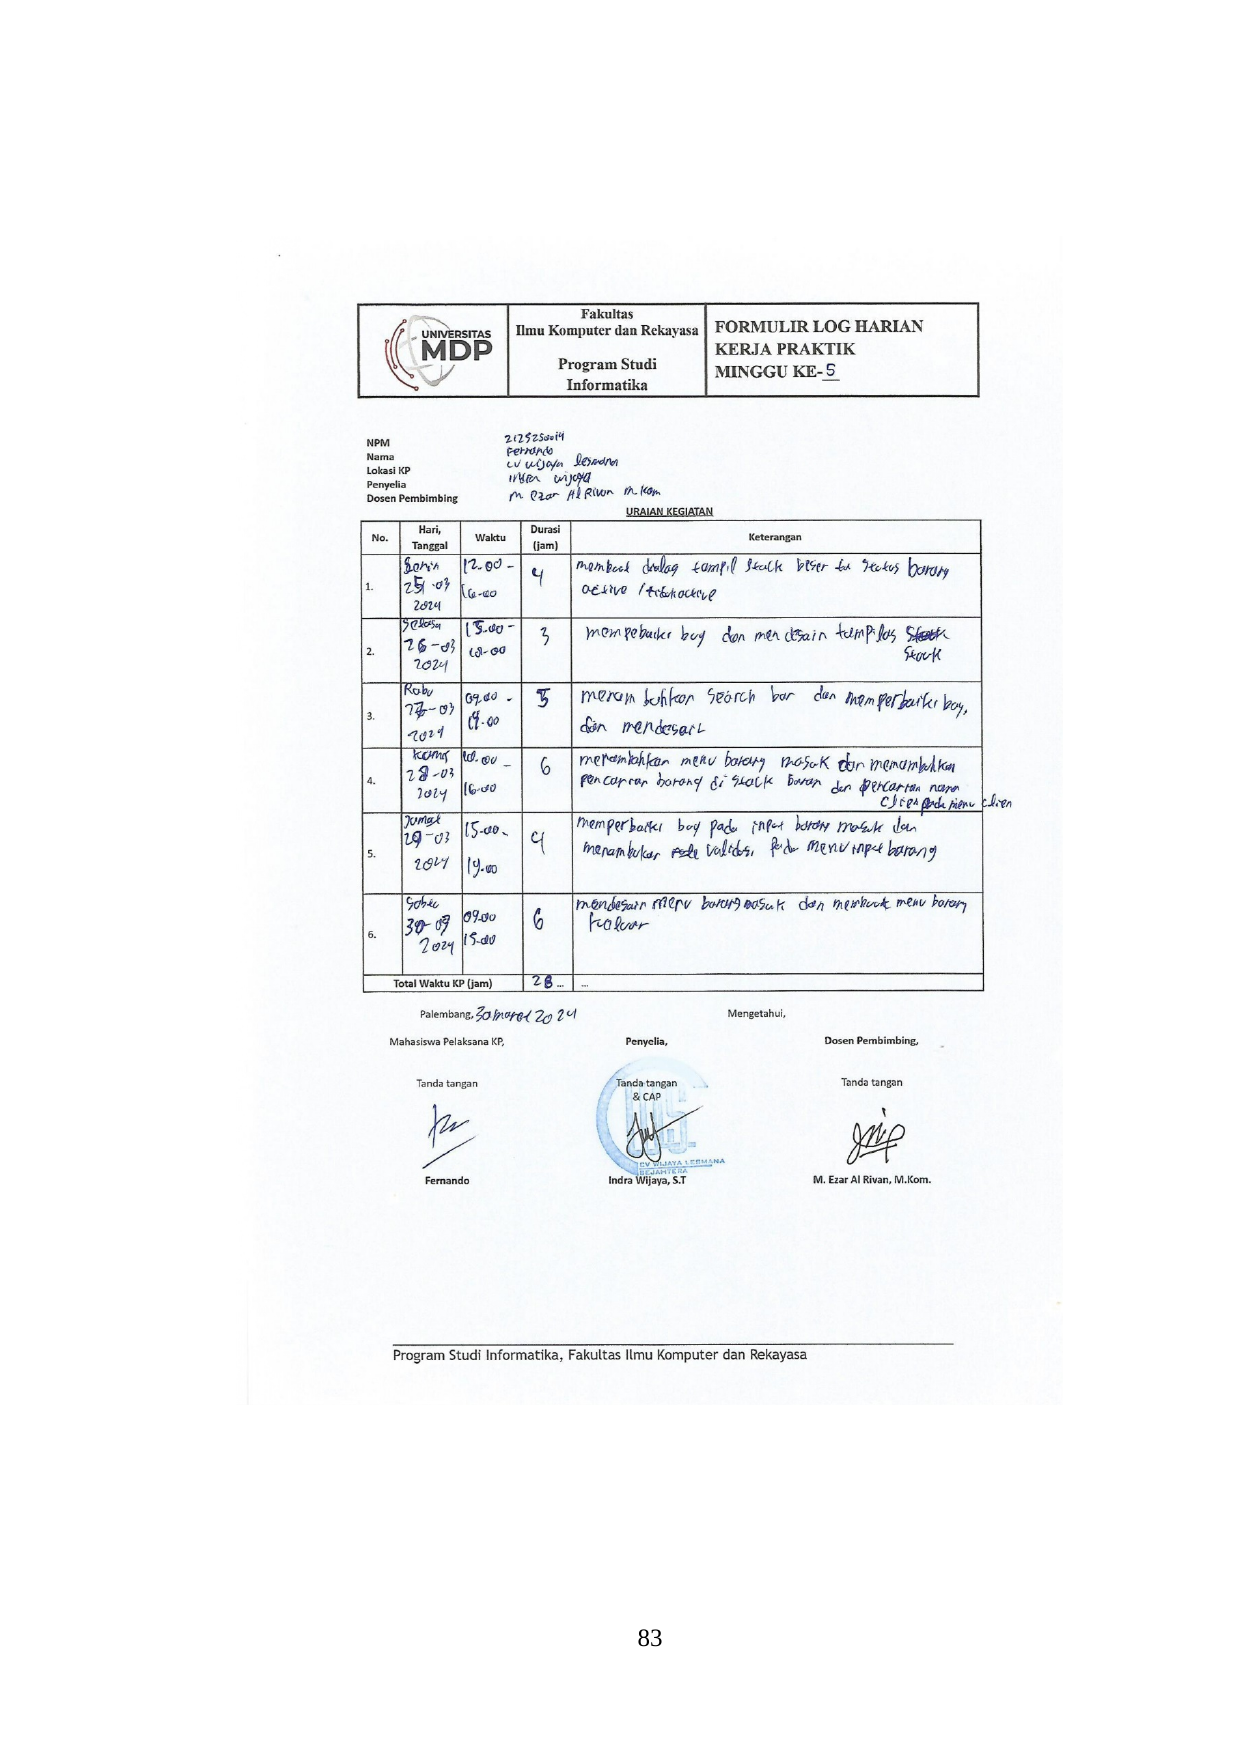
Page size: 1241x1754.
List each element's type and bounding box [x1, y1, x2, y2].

picture [236, 236, 1063, 1405]
